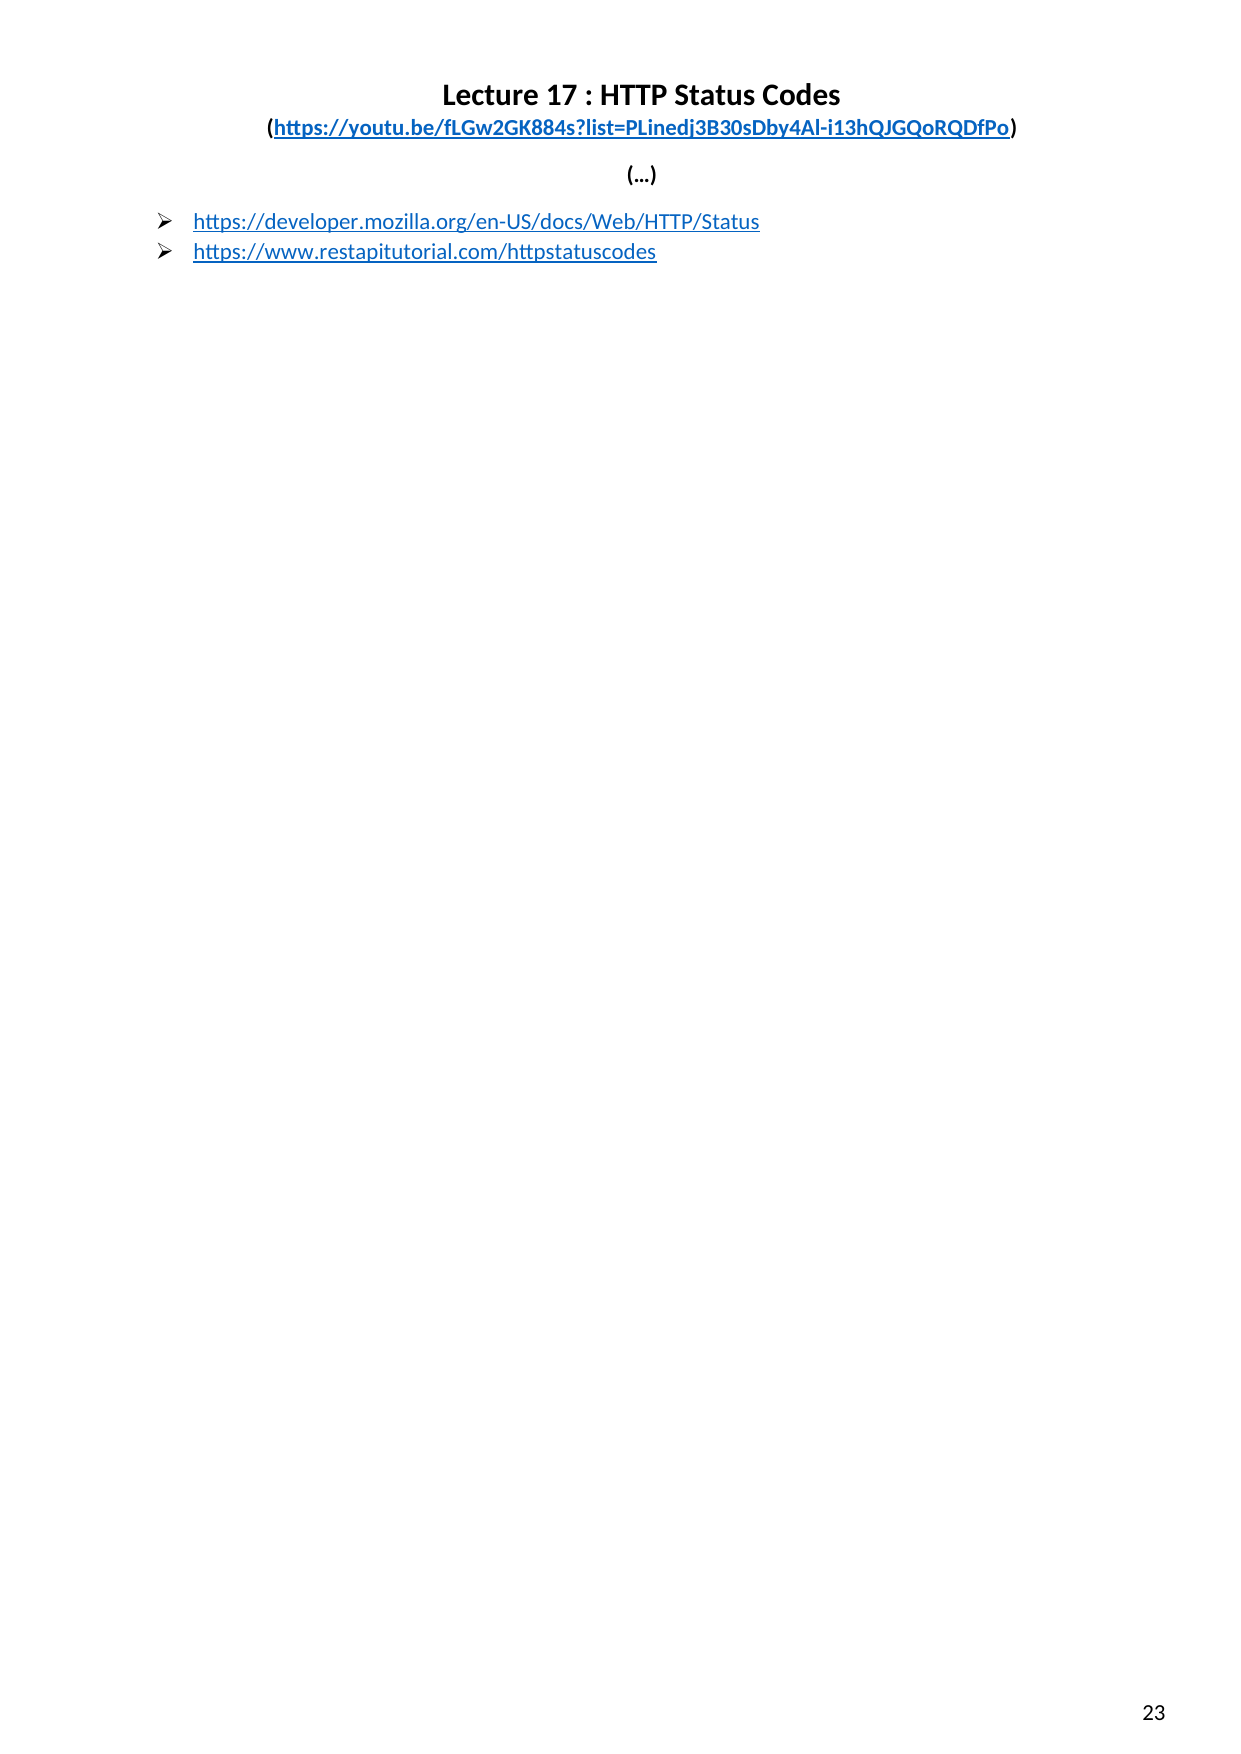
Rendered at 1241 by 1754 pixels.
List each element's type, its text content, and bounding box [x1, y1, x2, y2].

text (…) [118, 160, 1165, 188]
list https://developer.mozilla.org/en-US/docs/Web/HTTP/Status [156, 207, 1165, 235]
text (https://youtu.be/fLGw2GK884s?list=PLinedj3B30sDby4Al-i13hQJGQoRQDfPo) [118, 113, 1165, 141]
subtitle Lecture 17 : HTTP Status Codes [118, 75, 1165, 113]
list https://www.restapitutorial.com/httpstatuscodes [156, 237, 1165, 265]
